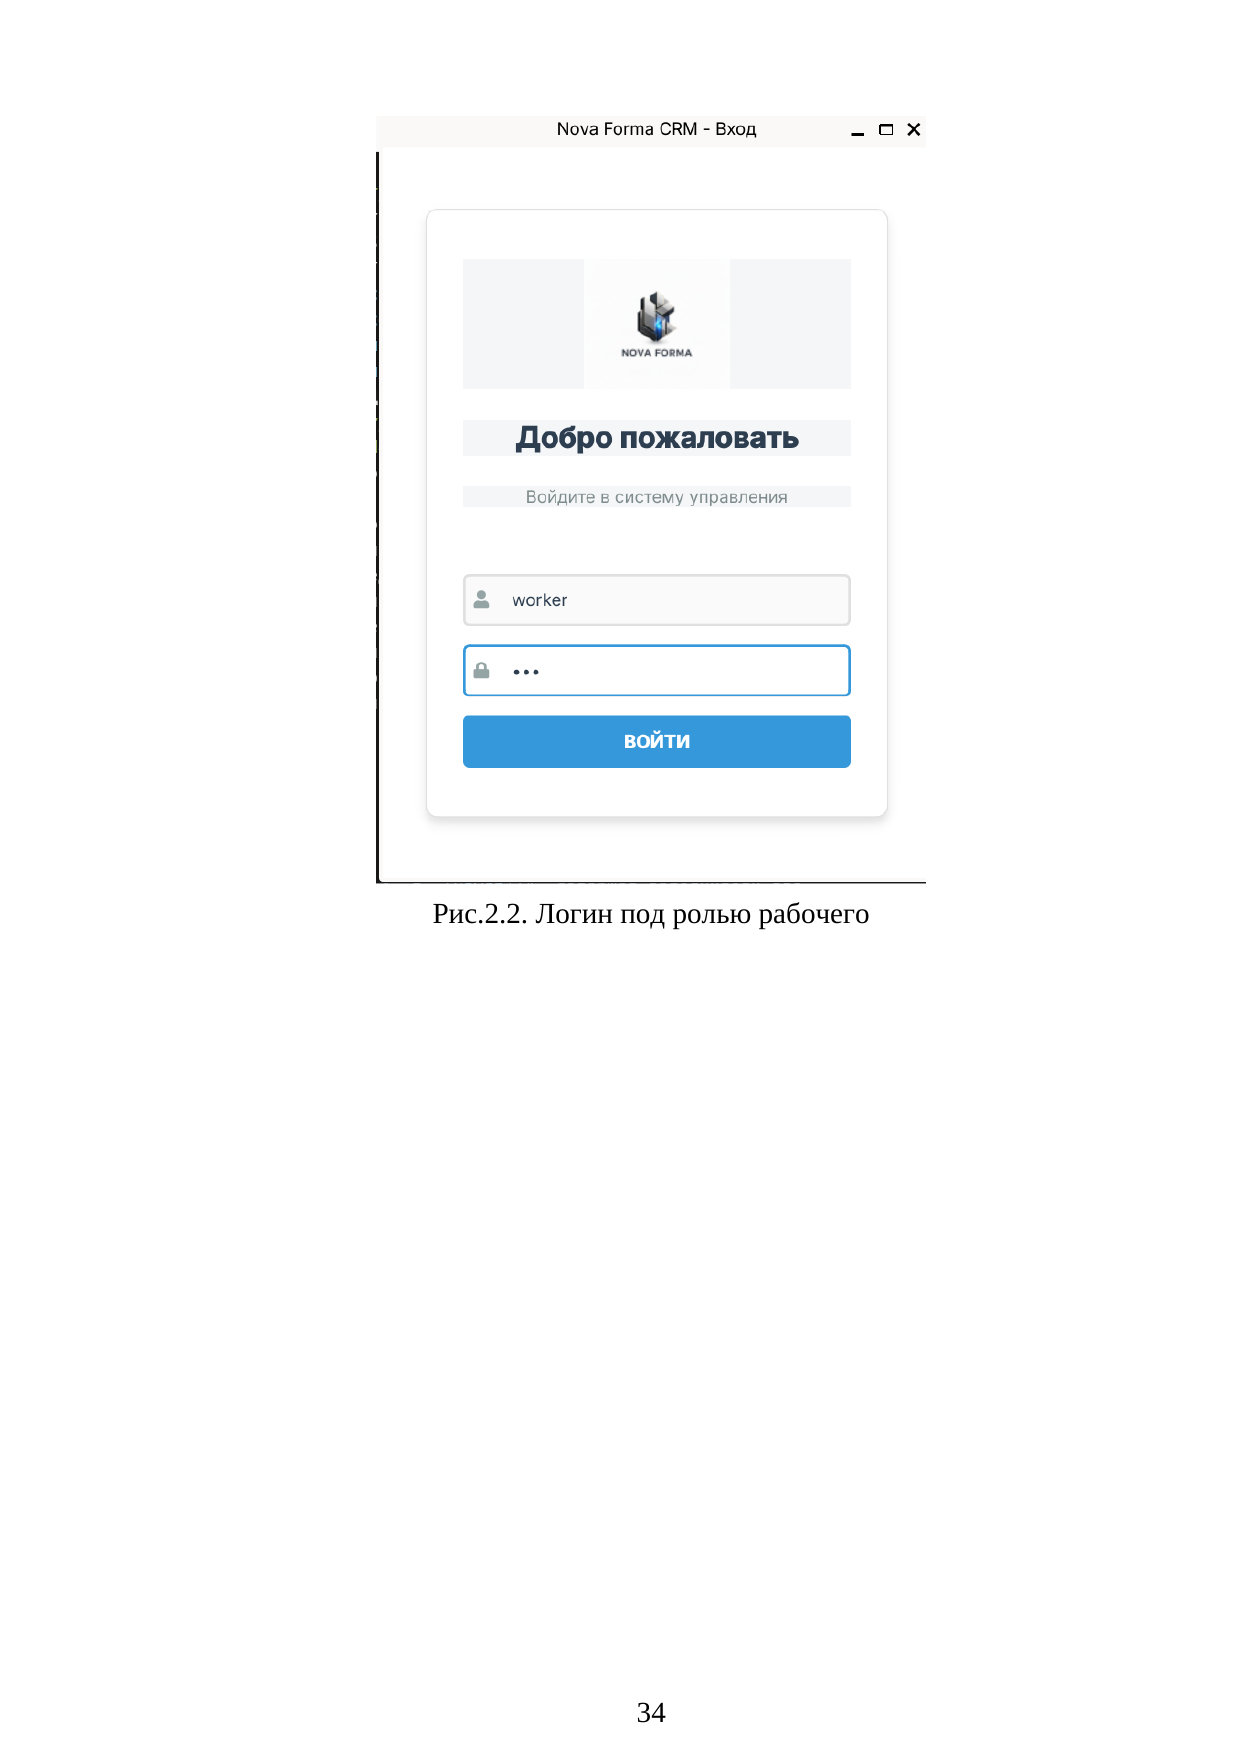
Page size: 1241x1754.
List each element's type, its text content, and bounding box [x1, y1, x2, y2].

text Рис.2.2. Логин под ролью рабочего [150, 897, 1152, 930]
picture [376, 116, 926, 884]
